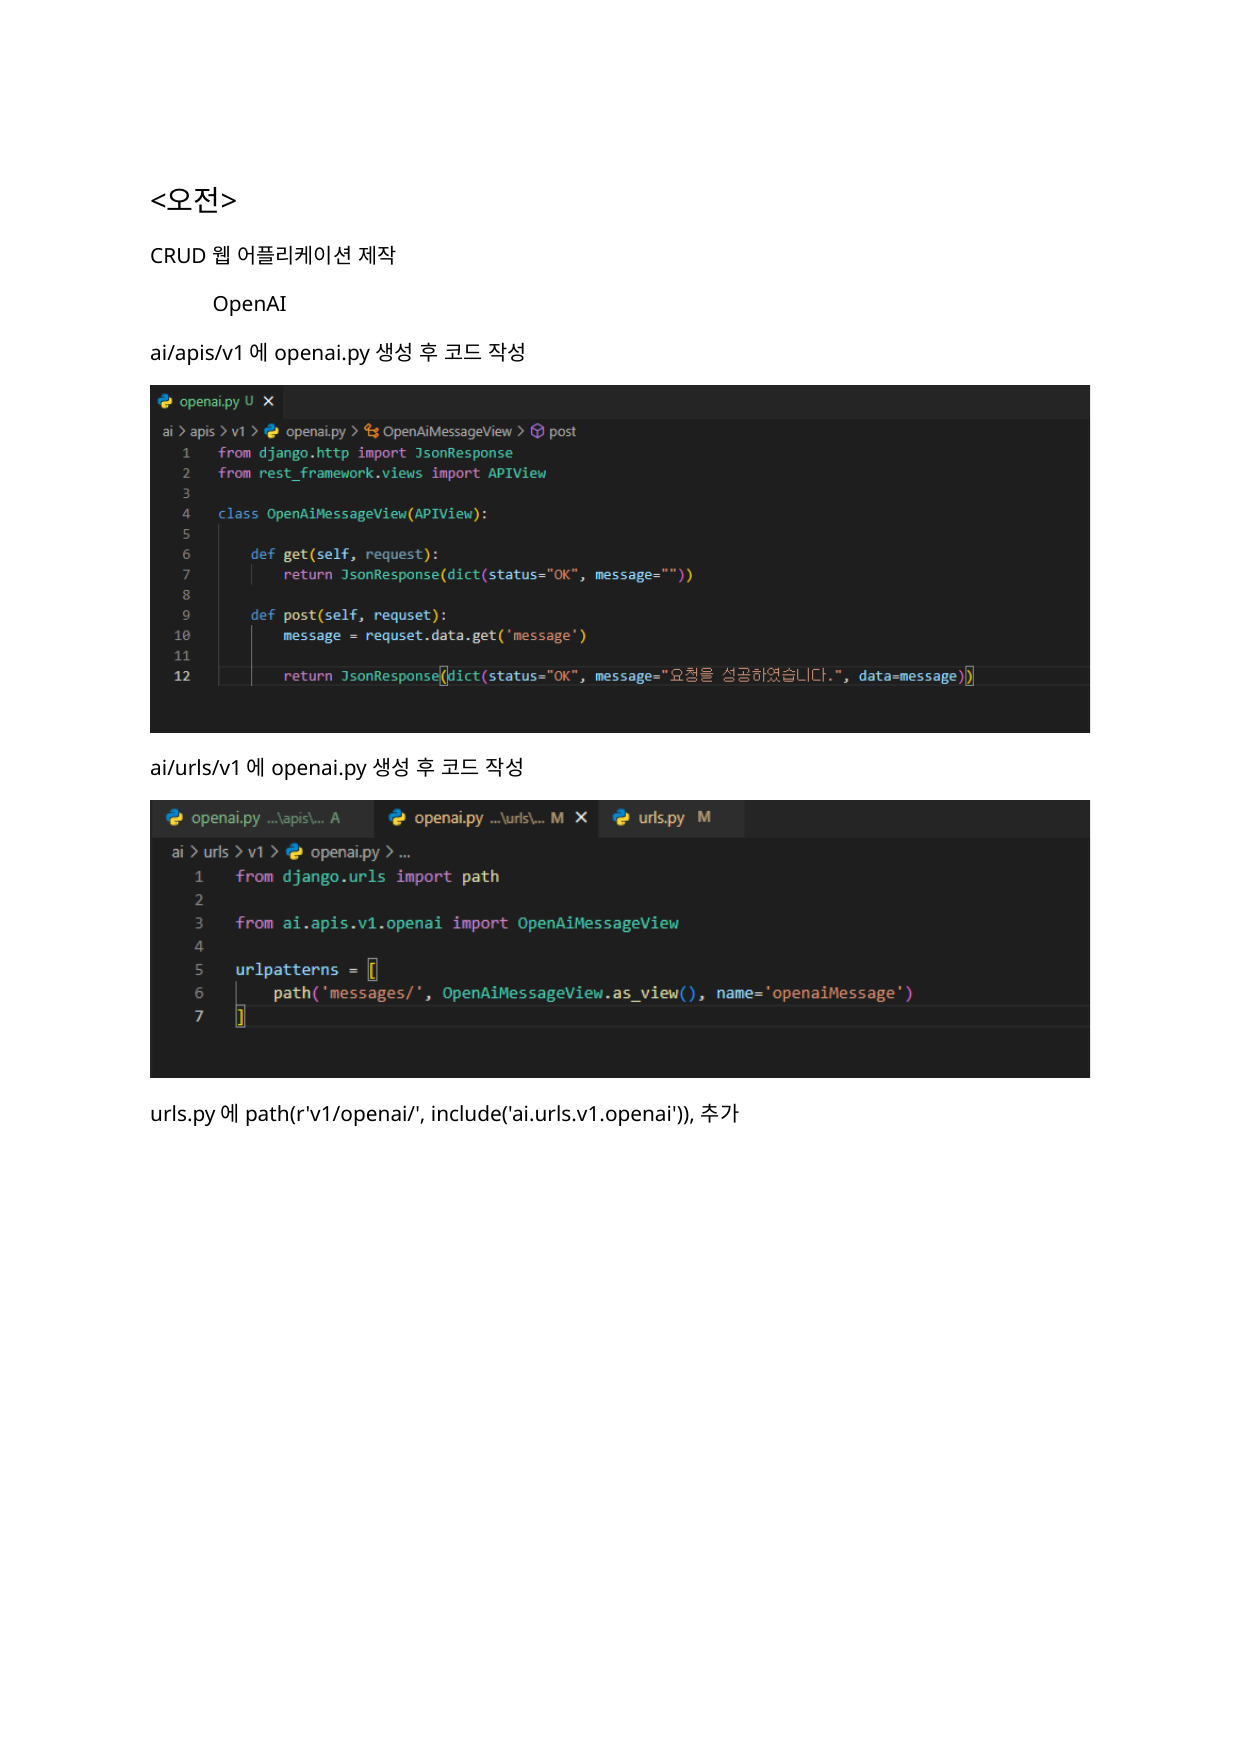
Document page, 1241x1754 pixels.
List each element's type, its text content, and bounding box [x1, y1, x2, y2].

text ai/urls/v1에 openai.py 생성 후 코드 작성 [150, 751, 1090, 781]
subtitle CRUD 웹 어플리케이션 제작 [150, 239, 1090, 270]
picture [150, 385, 1091, 733]
text ai/apis/v1에 openai.py 생성 후 코드 작성 [150, 336, 1090, 367]
subtitle OpenAI [212, 289, 1090, 317]
picture [150, 800, 1091, 1078]
subtitle <오전> [150, 177, 1090, 219]
text urls.py에 path(r'v1/openai/', include('ai.urls.v1.openai')), 추가 [150, 1097, 1090, 1127]
